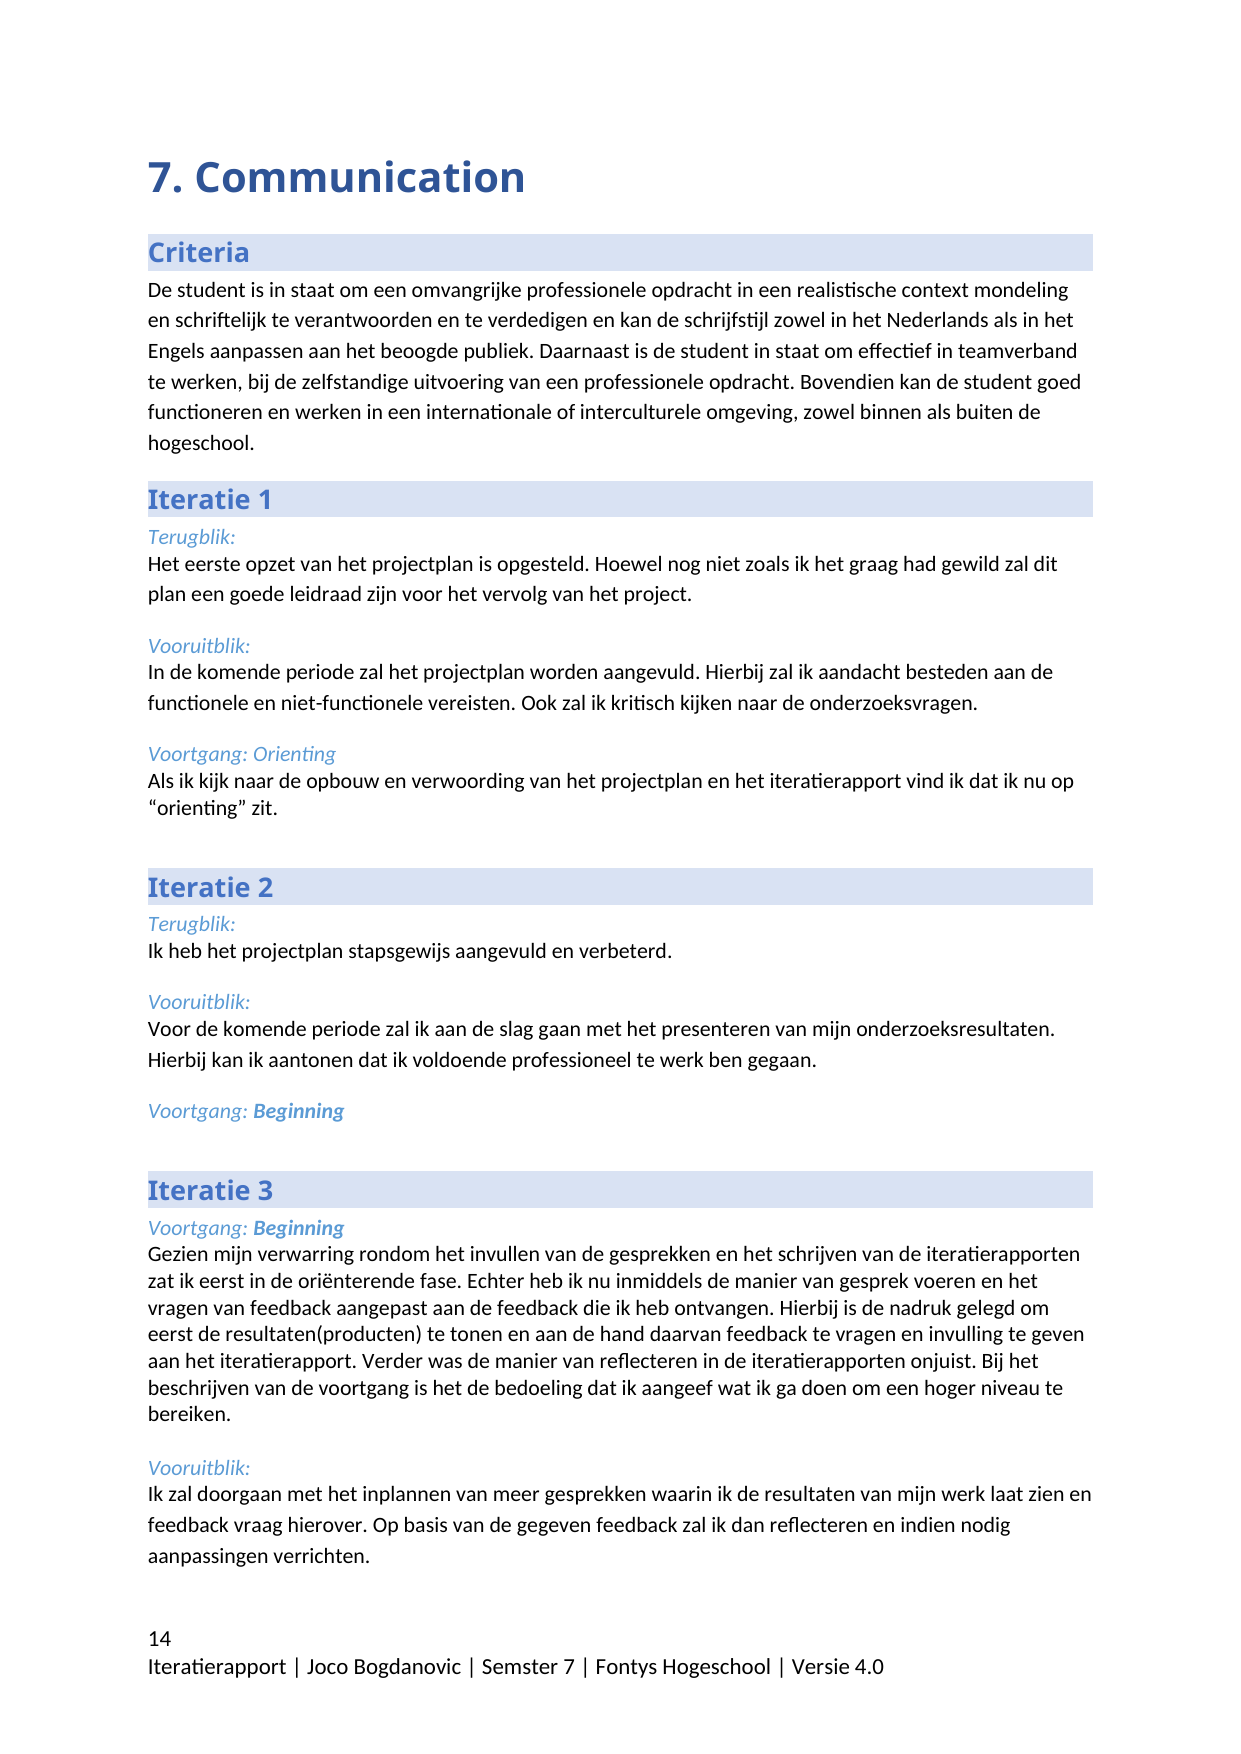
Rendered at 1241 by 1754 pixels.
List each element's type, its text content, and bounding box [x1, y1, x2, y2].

text In de komende periode zal het projectplan worden aangevuld. Hierbij zal ik aandacht besteden aan de functionele en niet-functionele vereisten. Ook zal ik kritisch kijken naar de onderzoeksvragen. [148, 658, 1093, 716]
text De student is in staat om een omvangrijke professionele opdracht in een realistische context mondeling en schriftelijk te verantwoorden en te verdedigen en kan de schrijfstijl zowel in het Nederlands als in het Engels aanpassen aan het beoogde publiek. Daarnaast is de student in staat om effectief in teamverband te werken, bij de zelfstandige uitvoering van een professionele opdracht. Bovendien kan de student goed functioneren en werken in een internationale of interculturele omgeving, zowel binnen als buiten de hogeschool. [148, 276, 1093, 456]
text Voortgang: Beginning [148, 1214, 1093, 1241]
subtitle Iteratie 2 [148, 868, 1093, 905]
text Voortgang: Beginning [148, 1097, 1093, 1124]
text Gezien mijn verwarring rondom het invullen van de gesprekken en het schrijven van de iteratierapporten zat ik eerst in de oriënterende fase. Echter heb ik nu inmiddels de manier van gesprek voeren en het vragen van feedback aangepast aan de feedback die ik heb ontvangen. Hierbij is de nadruk gelegd om eerst de resultaten(producten) te tonen en aan de hand daarvan feedback te vragen en invulling te geven aan het iteratierapport. Verder was de manier van reflecteren in de iteratierapporten onjuist. Bij het beschrijven van de voortgang is het de bedoeling dat ik aangeef wat ik ga doen om een hoger niveau te bereiken. [148, 1241, 1093, 1427]
text Het eerste opzet van het projectplan is opgesteld. Hoewel nog niet zoals ik het graag had gewild zal dit plan een goede leidraad zijn voor het vervolg van het project. [148, 550, 1093, 607]
text Ik heb het projectplan stapsgewijs aangevuld en verbeterd. [148, 937, 1093, 964]
text Vooruitblik: [148, 988, 1093, 1015]
text Voortgang: Orienting [148, 741, 1093, 767]
text Vooruitblik: [148, 632, 1093, 658]
subtitle 7. Communication [148, 148, 1093, 204]
text Als ik kijk naar de opbouw en verwoording van het projectplan en het iteratierapport vind ik dat ik nu op “orienting” zit. [148, 767, 1093, 821]
subtitle Iteratie 3 [148, 1171, 1093, 1208]
text Voor de komende periode zal ik aan de slag gaan met het presenteren van mijn onderzoeksresultaten. Hierbij kan ik aantonen dat ik voldoende professioneel te werk ben gegaan. [148, 1015, 1093, 1072]
text Terugblik: [148, 523, 1093, 550]
subtitle Iteratie 1 [148, 481, 1093, 517]
subtitle Criteria [148, 234, 1093, 271]
text Ik zal doorgaan met het inplannen van meer gesprekken waarin ik de resultaten van mijn werk laat zien en feedback vraag hierover. Op basis van de gegeven feedback zal ik dan reflecteren en indien nodig aanpassingen verrichten. [148, 1481, 1093, 1568]
text Terugblik: [148, 910, 1093, 937]
text Vooruitblik: [148, 1454, 1093, 1481]
